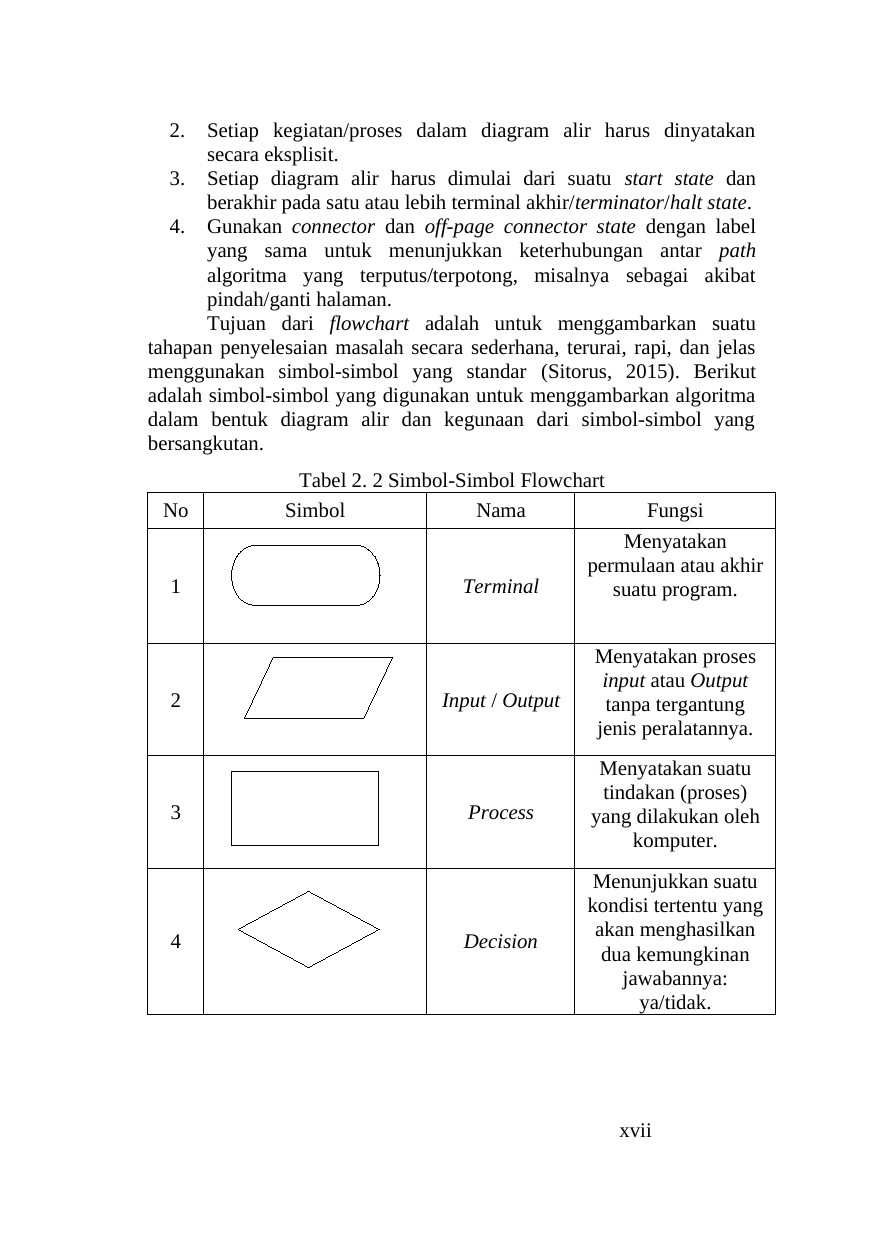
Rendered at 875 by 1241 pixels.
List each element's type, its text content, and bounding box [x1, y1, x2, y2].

table_cell 1 [148, 529, 203, 643]
table_cell [204, 756, 426, 868]
table_cell [204, 529, 426, 643]
table_cell Input / Output [427, 644, 574, 755]
table_cell Terminal [427, 529, 574, 643]
table_header Simbol [204, 493, 426, 528]
list Setiap diagram alir harus dimulai dari suatu start state dan berakhir pada satu atau lebih terminal akhir/terminator/halt state. [169, 166, 756, 214]
table_cell Menunjukkan suatu kondisi tertentu yang akan menghasilkan dua kemungkinan jawabannya: ya/tidak. [575, 869, 775, 1014]
table_cell Menyatakan suatu tindakan (proses) yang dilakukan oleh komputer. [575, 756, 775, 868]
table_cell [204, 869, 426, 1014]
table_cell Menyatakan permulaan atau akhir suatu program. [575, 529, 775, 643]
table_cell 2 [148, 644, 203, 755]
table_header No [148, 493, 203, 528]
table_cell 4 [148, 869, 203, 1014]
text Tujuan dari flowchart adalah untuk menggambarkan suatu tahapan penyelesaian masalah secara sederhana, terurai, rapi, dan jelas menggunakan simbol-simbol yang standar (Sitorus, 2015). Berikut adalah simbol-simbol yang digunakan untuk menggambarkan algoritma dalam bentuk diagram alir dan kegunaan dari simbol-simbol yang bersangkutan. [148, 311, 756, 455]
table_cell [204, 644, 426, 755]
table_cell Process [427, 756, 574, 868]
table_header Nama [427, 493, 574, 528]
table_cell Menyatakan proses input atau Output tanpa tergantung jenis peralatannya. [575, 644, 775, 755]
table_cell 3 [148, 756, 203, 868]
list Gunakan connector dan off-page connector state dengan label yang sama untuk menunjukkan keterhubungan antar path algoritma yang terputus/terpotong, misalnya sebagai akibat pindah/ganti halaman. [169, 214, 756, 311]
table_cell Decision [427, 869, 574, 1014]
list Setiap kegiatan/proses dalam diagram alir harus dinyatakan secara eksplisit. [169, 118, 756, 166]
table_header Fungsi [575, 493, 775, 528]
